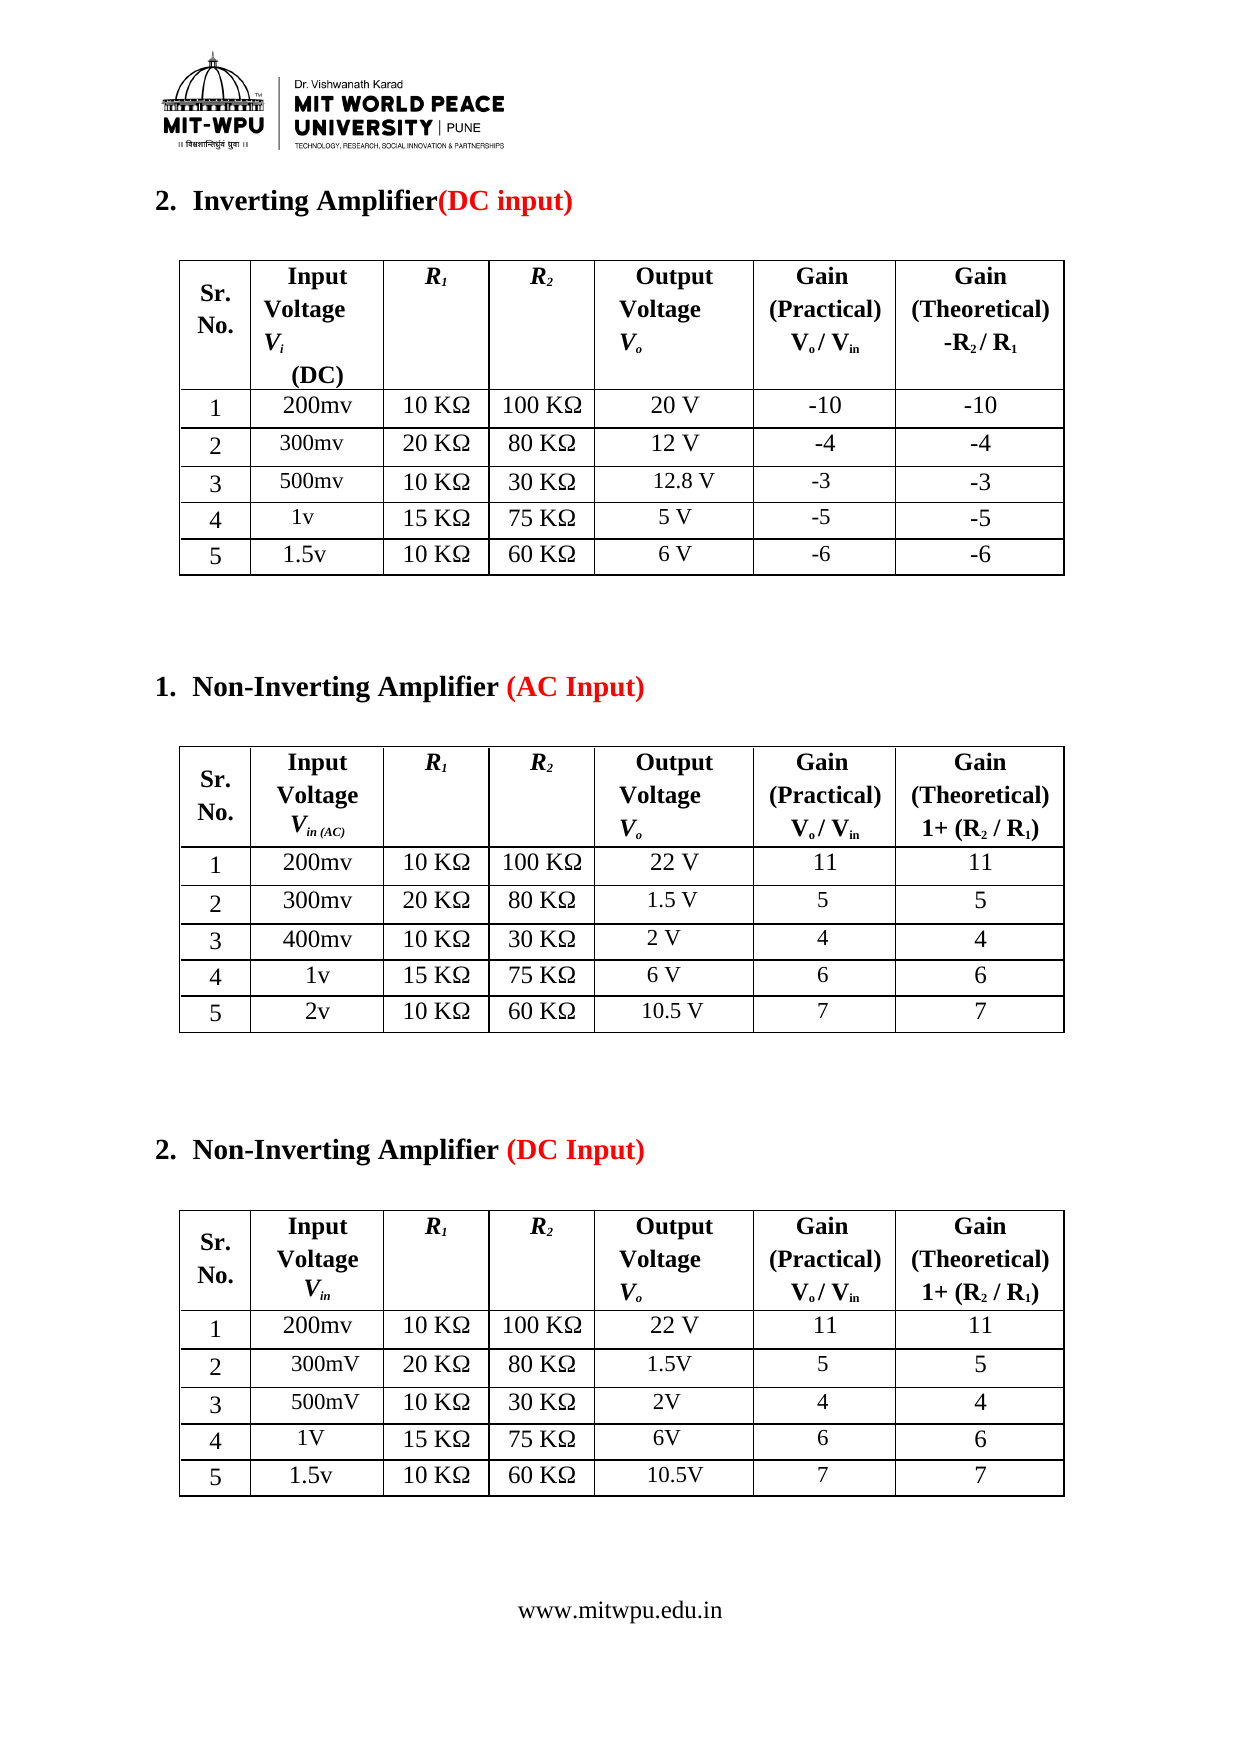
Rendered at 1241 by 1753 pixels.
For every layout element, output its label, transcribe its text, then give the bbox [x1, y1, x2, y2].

table_cell 4 [180, 960, 250, 995]
table_cell 10 KΩ [384, 1311, 488, 1348]
table_cell 1.5v [251, 540, 383, 574]
table_cell 2 [180, 1349, 250, 1387]
table_cell 5 [896, 1350, 1063, 1387]
table_cell 1v [251, 961, 383, 995]
table_cell 15 KΩ [384, 1425, 488, 1459]
table_header Gain (Practical) Vo / Vin [754, 747, 895, 846]
table_cell 11 [896, 1311, 1063, 1348]
table_cell 10.5V [595, 1461, 753, 1495]
table_header R2 [490, 1211, 594, 1310]
table_cell 1V [251, 1425, 383, 1459]
table_cell 100 KΩ [490, 848, 594, 884]
table_cell 75 KΩ [490, 503, 594, 538]
table_header Gain (Theoretical) 1+ (R2 / R1) [896, 747, 1063, 846]
table_header Input Voltage Vin (AC) [251, 747, 383, 846]
table_cell 500mv [251, 467, 383, 502]
table_cell 30 KΩ [490, 1388, 594, 1423]
table_cell 1.5V [595, 1350, 753, 1387]
table_header Output Voltage Vo [595, 261, 753, 389]
table_cell 20 V [595, 390, 753, 427]
table_cell 7 [754, 997, 895, 1032]
table_cell 100 KΩ [490, 1311, 594, 1348]
table_cell 22 V [595, 1311, 753, 1348]
table_cell 7 [754, 1461, 895, 1495]
table_cell 7 [896, 1461, 1063, 1495]
table_cell 6 [754, 961, 895, 995]
table_cell 4 [896, 1388, 1063, 1423]
table_header R1 [384, 747, 489, 846]
table_cell 10 KΩ [384, 467, 488, 502]
table_cell 6 V [595, 540, 753, 574]
table_cell 60 KΩ [490, 997, 594, 1032]
table_cell 10 KΩ [384, 1388, 488, 1423]
table_cell 2 [180, 886, 250, 923]
table_cell 300mv [251, 886, 383, 923]
table_header R1 [384, 1211, 488, 1310]
list Non-Inverting Amplifier (AC Input) [154, 669, 1103, 702]
table_cell 75 KΩ [490, 961, 594, 995]
table_cell 10 KΩ [384, 390, 488, 427]
table_header Gain (Practical) Vo / Vin [754, 261, 895, 389]
table_header Sr. No. [180, 1211, 250, 1310]
table_cell 15 KΩ [384, 503, 488, 538]
table_cell 100 KΩ [490, 390, 594, 427]
table_cell 60 KΩ [490, 540, 594, 574]
table_cell 20 KΩ [384, 886, 488, 923]
table_cell -10 [896, 390, 1063, 427]
table_cell -6 [754, 540, 895, 574]
table_cell 7 [896, 997, 1063, 1032]
table_cell 22 V [595, 848, 753, 884]
table_cell 400mv [251, 925, 383, 959]
table_header R2 [490, 747, 594, 846]
table_cell 2 V [595, 925, 753, 959]
table_header Gain (Practical) Vo / Vin [754, 1211, 895, 1310]
table_cell 12 V [595, 429, 753, 466]
table_cell 5 [754, 1350, 895, 1387]
table_cell 1 [180, 1311, 250, 1348]
table_header R1 [384, 261, 488, 389]
table_cell 4 [754, 1388, 895, 1423]
table_cell 30 KΩ [490, 467, 594, 502]
table_cell 1.5 V [595, 886, 753, 923]
table_cell 11 [896, 848, 1063, 884]
table_cell 6 [896, 1425, 1063, 1459]
table_cell 200mv [251, 848, 383, 884]
table_header Input Voltage Vi (DC) [251, 261, 383, 389]
table_cell 3 [180, 924, 250, 959]
table_header Gain (Theoretical) -R2 / R1 [896, 261, 1063, 389]
table_cell 75 KΩ [490, 1425, 594, 1459]
table_cell 6 [754, 1425, 895, 1459]
table_cell 20 KΩ [384, 1350, 488, 1387]
list Inverting Amplifier(DC input) [155, 183, 1103, 216]
table_cell 15 KΩ [384, 961, 488, 995]
table_cell 10.5 V [595, 997, 753, 1032]
picture [160, 51, 505, 150]
table_cell 1 [180, 390, 250, 427]
table_cell 4 [180, 503, 250, 538]
table_cell 5 [180, 996, 250, 1032]
table_cell 10 KΩ [384, 997, 488, 1032]
table_cell 6V [595, 1425, 753, 1459]
table_cell 300mV [251, 1350, 383, 1387]
table_cell 12.8 V [595, 467, 753, 502]
table_header Output Voltage Vo [595, 1211, 753, 1310]
table_cell 10 KΩ [384, 1461, 488, 1495]
table_cell 5 [180, 539, 250, 574]
table_cell -4 [754, 429, 895, 466]
table_cell 1v [251, 503, 383, 538]
table_cell 5 V [595, 503, 753, 538]
table_cell 6 [896, 961, 1063, 995]
table_cell 6 V [595, 961, 753, 995]
table_cell 10 KΩ [384, 925, 488, 959]
table_cell 1 [180, 847, 250, 884]
table_cell 30 KΩ [490, 925, 594, 959]
table_cell 3 [180, 467, 250, 502]
table_cell 10 KΩ [384, 540, 488, 574]
list Non-Inverting Amplifier (DC Input) [155, 1132, 1103, 1166]
table_header Sr. No. [180, 747, 250, 846]
table_cell 11 [754, 1311, 895, 1348]
table_cell 4 [180, 1424, 250, 1459]
table_header Output Voltage Vo [595, 747, 753, 846]
table_cell 80 KΩ [490, 1350, 594, 1387]
table_header Input Voltage Vin [251, 1211, 383, 1310]
table_cell -6 [896, 540, 1063, 574]
table_cell 200mv [251, 390, 383, 427]
table_cell 10 KΩ [384, 848, 488, 884]
table_cell 4 [896, 925, 1063, 959]
table_header R2 [490, 261, 594, 389]
table_cell -10 [754, 390, 895, 427]
table_cell 500mV [251, 1388, 383, 1423]
table_cell 20 KΩ [384, 429, 488, 466]
table_cell -3 [754, 467, 895, 502]
table_header Gain (Theoretical) 1+ (R2 / R1) [896, 1211, 1063, 1310]
table_header Sr. No. [180, 261, 250, 389]
table_cell 5 [180, 1460, 250, 1495]
table_cell 4 [754, 925, 895, 959]
table_cell 80 KΩ [490, 429, 594, 466]
table_cell 5 [896, 886, 1063, 923]
table_cell 300mv [251, 429, 383, 466]
table_cell 11 [754, 848, 895, 884]
table_cell 2v [251, 997, 383, 1032]
table_cell -3 [896, 467, 1063, 502]
table_cell 200mv [251, 1311, 383, 1348]
table_cell 5 [754, 886, 895, 923]
table_cell -5 [896, 503, 1063, 538]
table_cell 80 KΩ [490, 886, 594, 923]
table_cell 2V [595, 1388, 753, 1423]
table_cell -5 [754, 503, 895, 538]
table_cell 2 [180, 428, 250, 466]
table_cell 1.5v [251, 1461, 383, 1495]
table_cell 60 KΩ [490, 1461, 594, 1495]
table_cell -4 [896, 429, 1063, 466]
table_cell 3 [180, 1388, 250, 1423]
